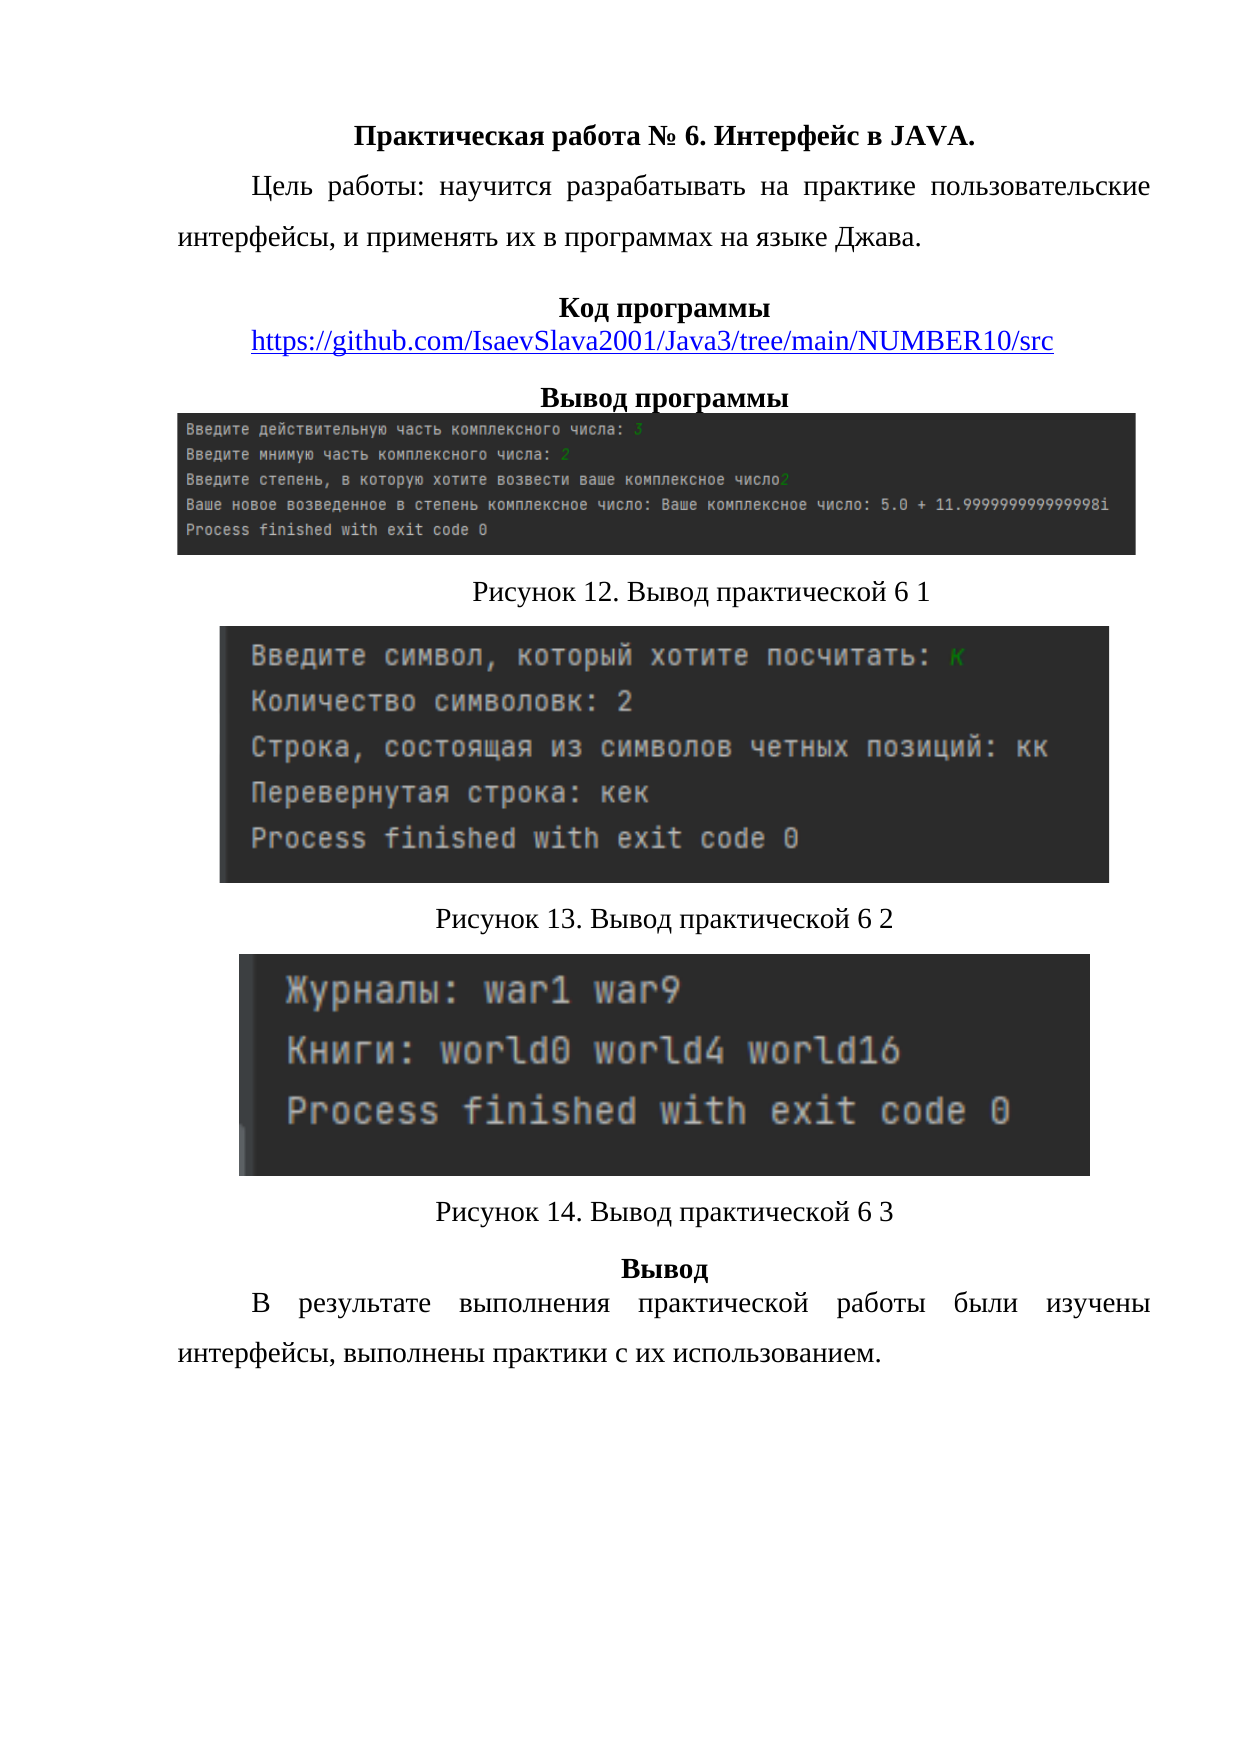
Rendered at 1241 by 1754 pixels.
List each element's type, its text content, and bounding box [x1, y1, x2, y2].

text Рисунок 12. Вывод практической 6 1 [177, 574, 1152, 607]
subtitle Вывод программы [177, 380, 1152, 414]
picture [239, 954, 1090, 1176]
text Рисунок 14. Вывод практической 6 3 [177, 1194, 1152, 1228]
text Цель работы: научится разрабатывать на практике пользовательские интерфейсы, и применять их в программах на языке Джава. [177, 168, 1152, 252]
subtitle Вывод [177, 1251, 1152, 1285]
picture [177, 413, 1136, 555]
text https://github.com/IsaevSlava2001/Java3/tree/main/NUMBER10/src [177, 323, 1152, 357]
text Рисунок 13. Вывод практической 6 2 [177, 901, 1152, 935]
subtitle Код программы [177, 290, 1152, 323]
picture [219, 626, 1110, 883]
text В результате выполнения практической работы были изучены интерфейсы, выполнены практики с их использованием. [177, 1285, 1152, 1369]
subtitle Практическая работа № 6. Интерфейс в JAVA. [177, 118, 1152, 152]
